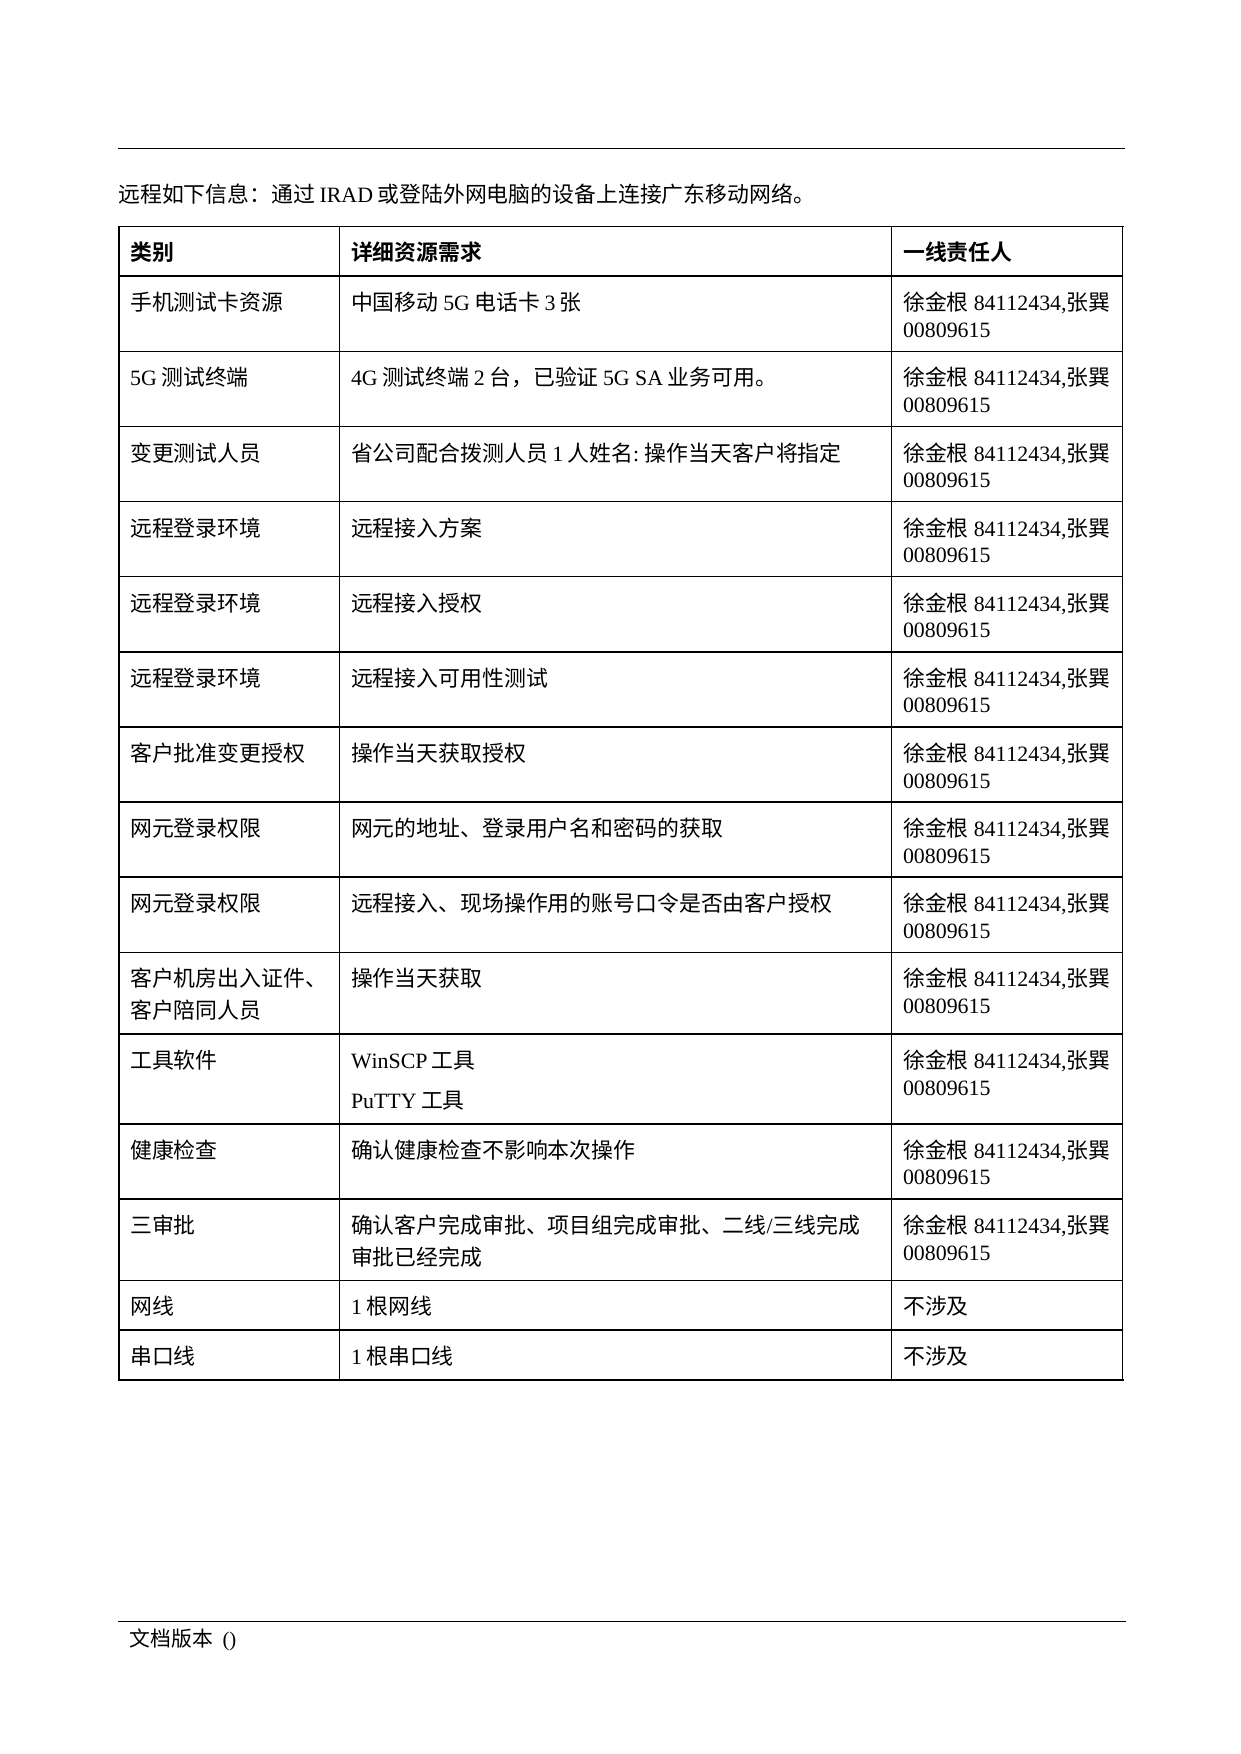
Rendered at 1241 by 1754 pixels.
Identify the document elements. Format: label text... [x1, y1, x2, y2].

table_cell 4G测试终端2台，已验证5G SA业务可用。 [340, 352, 891, 426]
table_cell 工具软件 [120, 1035, 339, 1123]
table_cell 徐金根 84112434,张巽 00809615 [892, 653, 1122, 726]
table_cell 徐金根 84112434,张巽 00809615 [892, 502, 1122, 576]
text 远程如下信息：通过IRAD或登陆外网电脑的设备上连接广东移动网络。 [118, 177, 1122, 209]
table_cell 徐金根 84112434,张巽 00809615 [892, 277, 1122, 351]
table_cell 徐金根 84112434,张巽 00809615 [892, 878, 1122, 951]
table_cell 不涉及 [892, 1331, 1122, 1379]
table_cell 徐金根 84112434,张巽 00809615 [892, 577, 1122, 651]
table_header 类别 [120, 227, 339, 275]
table_cell 远程接入授权 [340, 577, 891, 651]
table_cell 省公司配合拨测人员1人姓名: 操作当天客户将指定 [340, 427, 891, 501]
table_cell 徐金根 84112434,张巽 00809615 [892, 427, 1122, 501]
table_cell 中国移动 5G电话卡3张 [340, 277, 891, 351]
table_cell 网元登录权限 [120, 878, 339, 951]
table_cell 不涉及 [892, 1281, 1122, 1329]
table_cell 客户批准变更授权 [120, 728, 339, 801]
table_cell 徐金根 84112434,张巽 00809615 [892, 1125, 1122, 1198]
table_header 一线责任人 [892, 227, 1122, 275]
table_cell 远程登录环境 [120, 577, 339, 651]
table_header 详细资源需求 [340, 227, 891, 275]
table_cell 远程登录环境 [120, 653, 339, 726]
table_cell 变更测试人员 [120, 427, 339, 501]
table_cell 5G测试终端 [120, 352, 339, 426]
table_cell 客户机房出入证件、客户陪同人员 [120, 953, 339, 1033]
table_cell 徐金根 84112434,张巽 00809615 [892, 953, 1122, 1033]
table_cell 徐金根 84112434,张巽 00809615 [892, 352, 1122, 426]
table_cell 徐金根 84112434,张巽 00809615 [892, 1035, 1122, 1123]
table_cell 远程登录环境 [120, 502, 339, 576]
table_cell 远程接入方案 [340, 502, 891, 576]
table_cell 远程接入可用性测试 [340, 653, 891, 726]
table_cell 1根串口线 [340, 1331, 891, 1379]
table_cell 网线 [120, 1281, 339, 1329]
table_cell WinSCP工具 PuTTY工具 [340, 1035, 891, 1123]
table_cell 手机测试卡资源 [120, 277, 339, 351]
table_cell 串口线 [120, 1331, 339, 1379]
table_cell 操作当天获取 [340, 953, 891, 1033]
table_cell 1根网线 [340, 1281, 891, 1329]
table_cell 远程接入、现场操作用的账号口令是否由客户授权 [340, 878, 891, 951]
table_cell 网元登录权限 [120, 803, 339, 876]
table_cell 确认客户完成审批、项目组完成审批、二线/三线完成审批已经完成 [340, 1200, 891, 1279]
table_cell 三审批 [120, 1200, 339, 1279]
table_cell 徐金根 84112434,张巽 00809615 [892, 803, 1122, 876]
table_cell 操作当天获取授权 [340, 728, 891, 801]
table_cell 徐金根 84112434,张巽 00809615 [892, 728, 1122, 801]
table_cell 网元的地址、登录用户名和密码的获取 [340, 803, 891, 876]
table_cell 确认健康检查不影响本次操作 [340, 1125, 891, 1198]
table_cell 徐金根 84112434,张巽 00809615 [892, 1200, 1122, 1279]
table_cell 健康检查 [120, 1125, 339, 1198]
